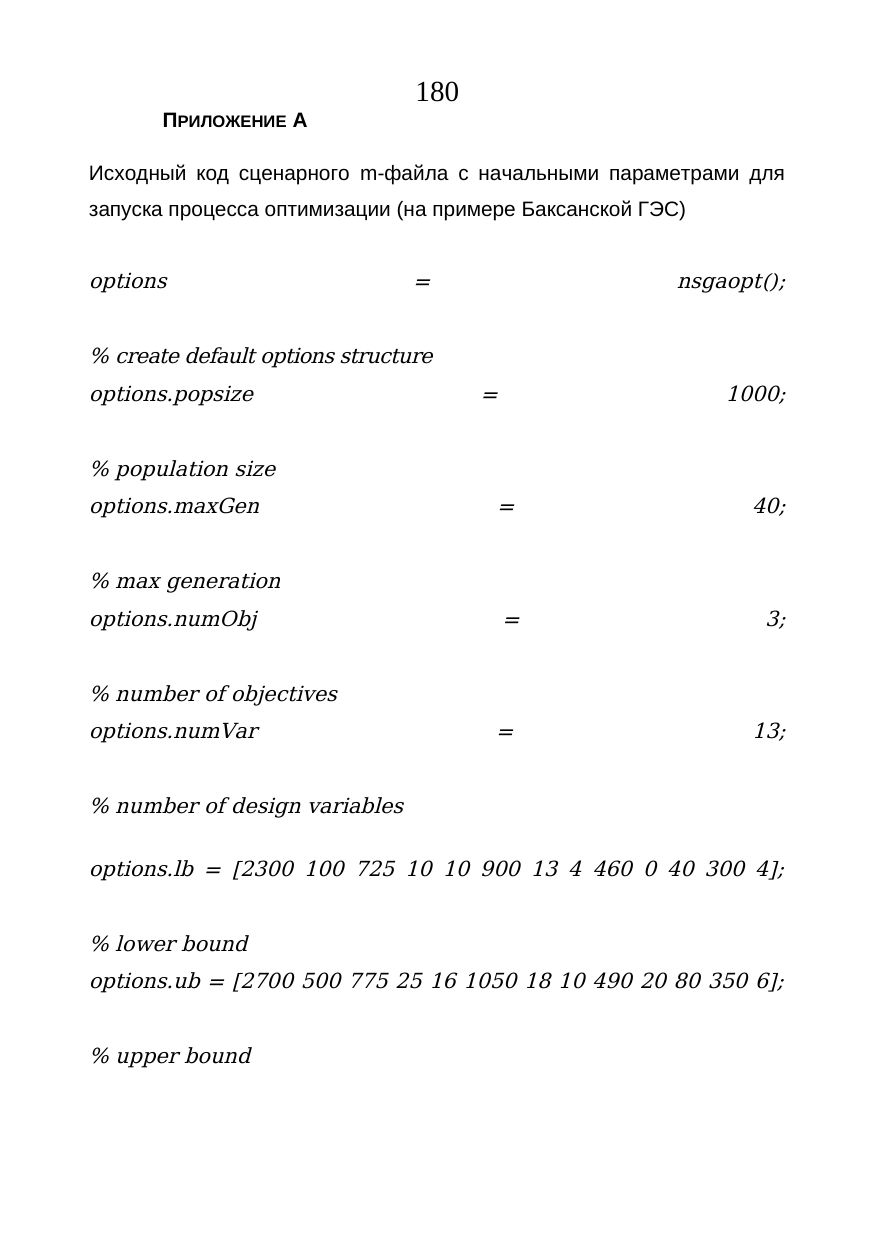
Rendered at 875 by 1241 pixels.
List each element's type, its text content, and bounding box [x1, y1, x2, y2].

text options.popsize = 1000; % population size [89, 381, 785, 481]
text options.numVar = 13; % number of design variables [89, 718, 785, 818]
text options.lb = [2300 100 725 10 10 900 13 4 460 0 40 300 4]; % lower bound [89, 856, 785, 956]
text options.numObj = 3; % number of objectives [89, 606, 785, 706]
text options = nsgaopt(); % create default options structure [89, 268, 785, 368]
text Исходный код сценарного m-файла с начальными параметрами для запуска процесса оптимизации (на примере Баксанской ГЭС) [89, 161, 785, 220]
subtitle Приложение А [162, 107, 662, 131]
text options.maxGen = 40; % max generation [89, 493, 785, 593]
text options.ub = [2700 500 775 25 16 1050 18 10 490 20 80 350 6]; % upper bound [89, 968, 785, 1068]
